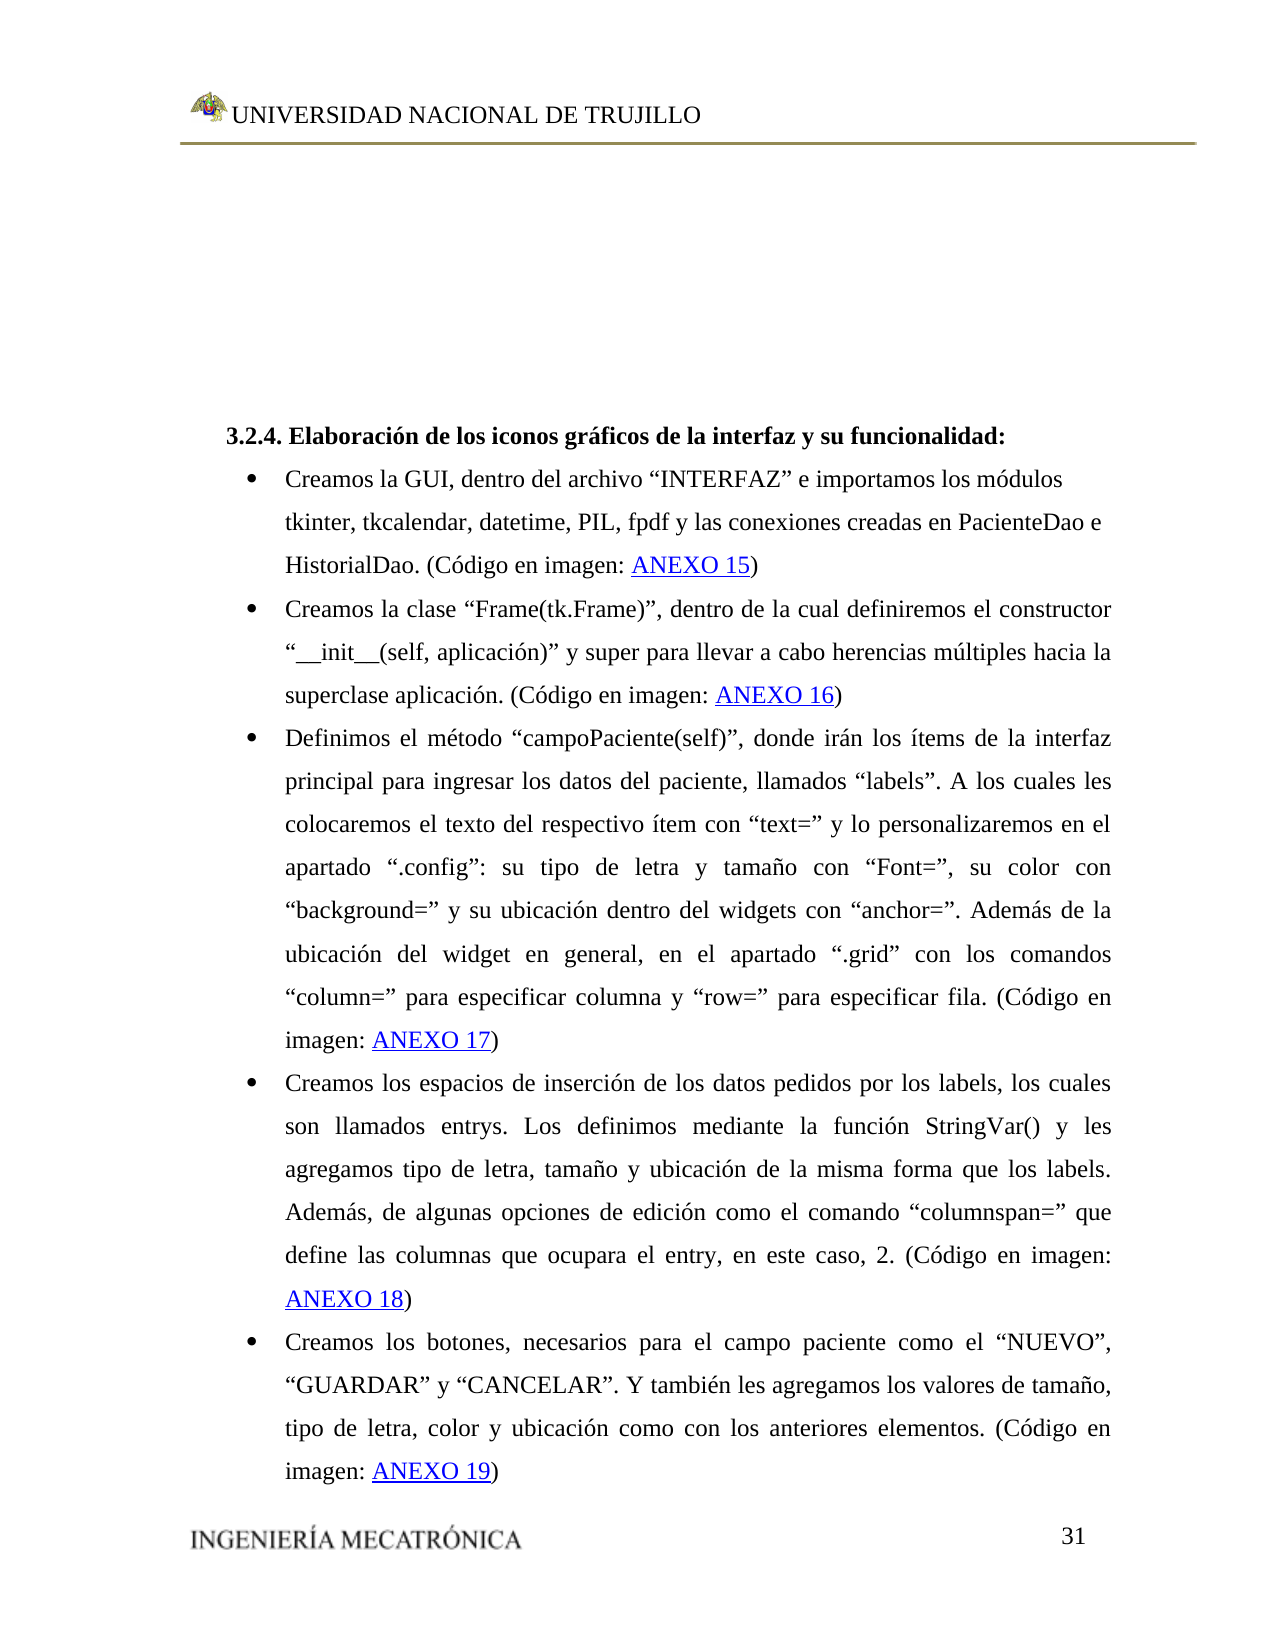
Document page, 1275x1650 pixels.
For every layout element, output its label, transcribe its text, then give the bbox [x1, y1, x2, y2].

list Creamos la clase “Frame(tk.Frame)”, dentro de la cual definiremos el constructor “__init__(self, aplicación)” y super para llevar a cabo herencias múltiples hacia la superclase aplicación. (Código en imagen: ANEXO 16) [247, 594, 1112, 709]
picture [190, 91, 228, 123]
subtitle Elaboración de los iconos gráficos de la interfaz y su funcionalidad: [226, 421, 1112, 450]
list Definimos el método “campoPaciente(self)”, donde irán los ítems de la interfaz principal para ingresar los datos del paciente, llamados “labels”. A los cuales les colocaremos el texto del respectivo ítem con “text=” y lo personalizaremos en el apartado “.config”: su tipo de letra y tamaño con “Font=”, su color con “background=” y su ubicación dentro del widgets con “anchor=”. Además de la ubicación del widget en general, en el apartado “.grid” con los comandos “column=” para especificar columna y “row=” para especificar fila. (Código en imagen: ANEXO 17) [247, 723, 1112, 1054]
list Creamos los botones, necesarios para el campo paciente como el “NUEVO”, “GUARDAR” y “CANCELAR”. Y también les agregamos los valores de tamaño, tipo de letra, color y ubicación como con los anteriores elementos. (Código en imagen: ANEXO 19) [247, 1327, 1112, 1485]
picture [176, 1509, 569, 1570]
list Creamos los espacios de inserción de los datos pedidos por los labels, los cuales son llamados entrys. Los definimos mediante la función StringVar() y les agregamos tipo de letra, tamaño y ubicación de la misma forma que los labels. Además, de algunas opciones de edición como el comando “columnspan=” que define las columnas que ocupara el entry, en este caso, 2. (Código en imagen: ANEXO 18) [247, 1068, 1112, 1312]
list Creamos la GUI, dentro del archivo “INTERFAZ” e importamos los módulos tkinter, tkcalendar, datetime, PIL, fpdf y las conexiones creadas en PacienteDao e HistorialDao. (Código en imagen: ANEXO 15) [247, 464, 1112, 579]
